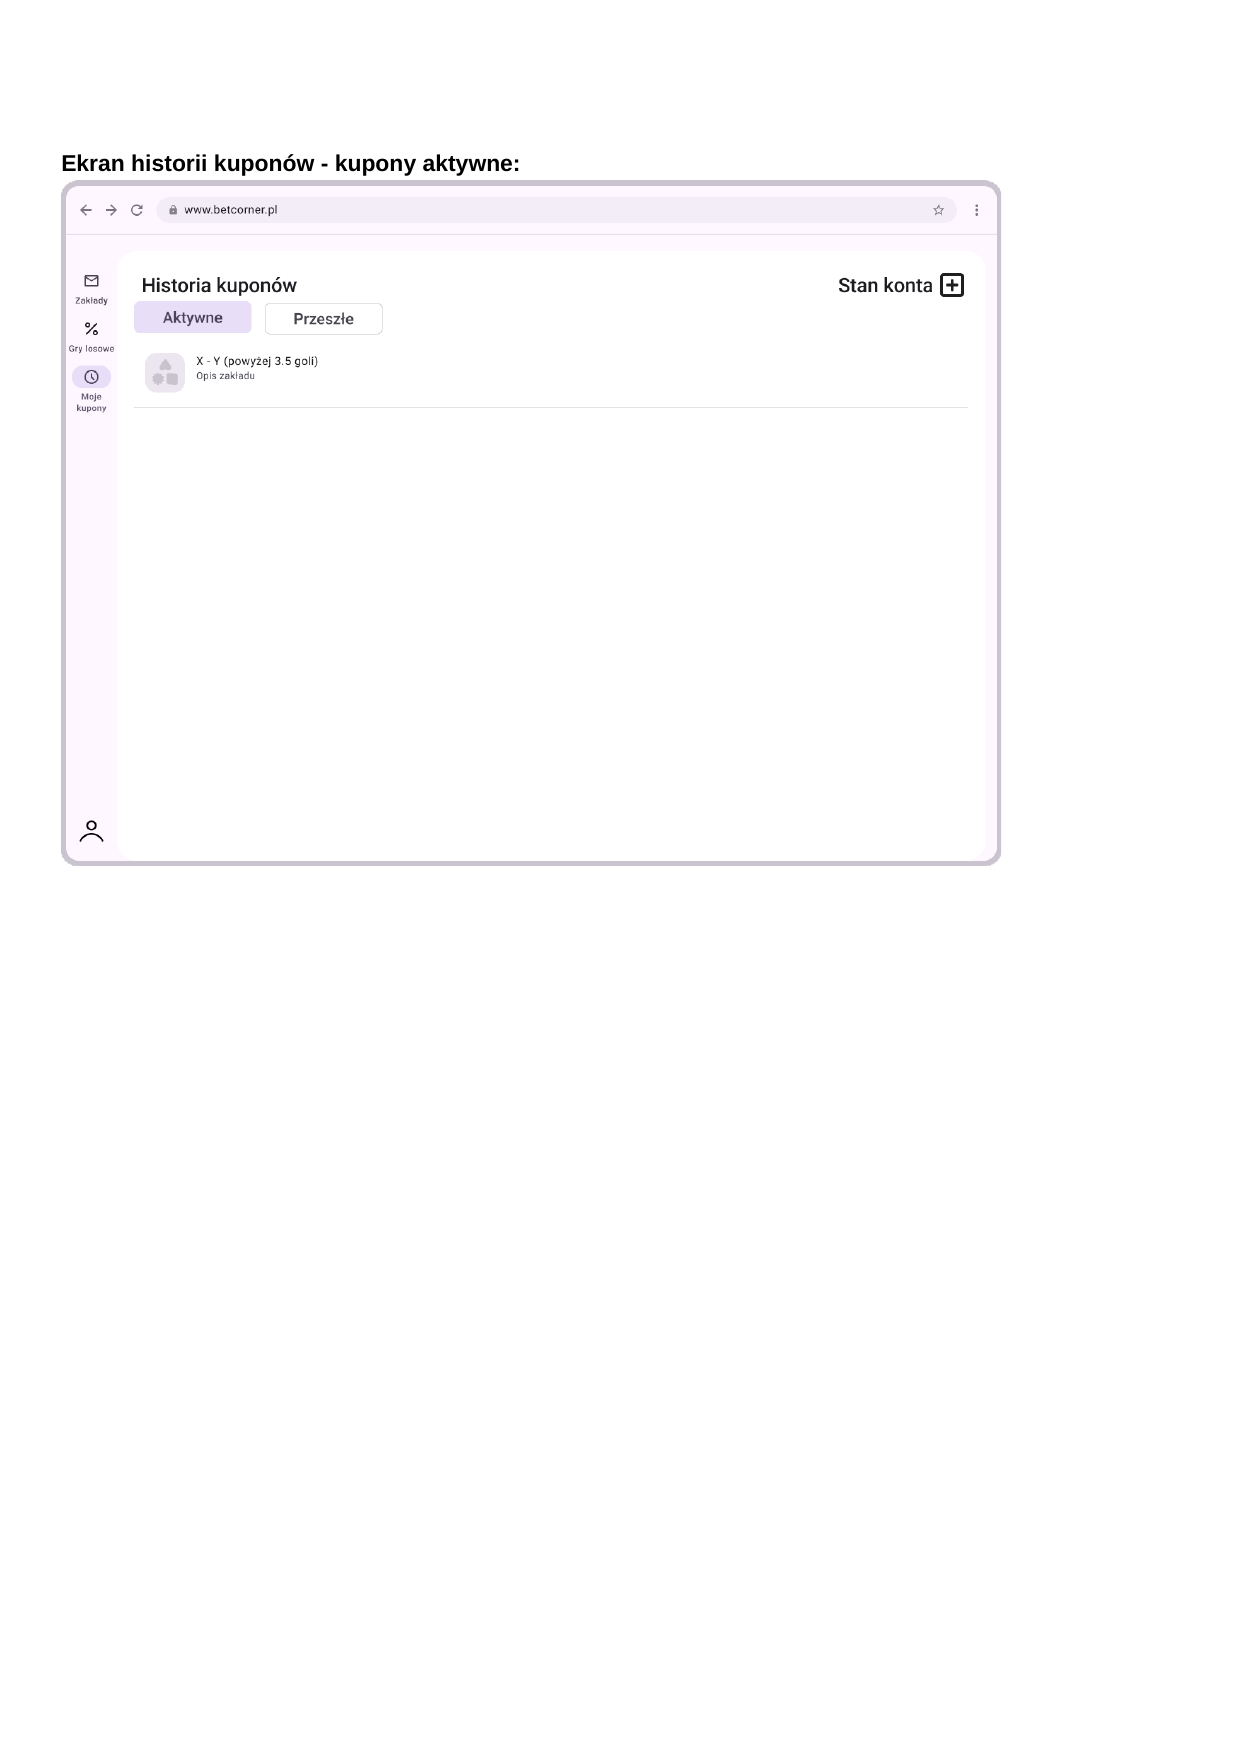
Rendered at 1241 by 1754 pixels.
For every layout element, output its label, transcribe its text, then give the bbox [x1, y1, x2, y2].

picture [61, 180, 1002, 866]
text Ekran historii kuponów - kupony aktywne: [61, 150, 1179, 176]
